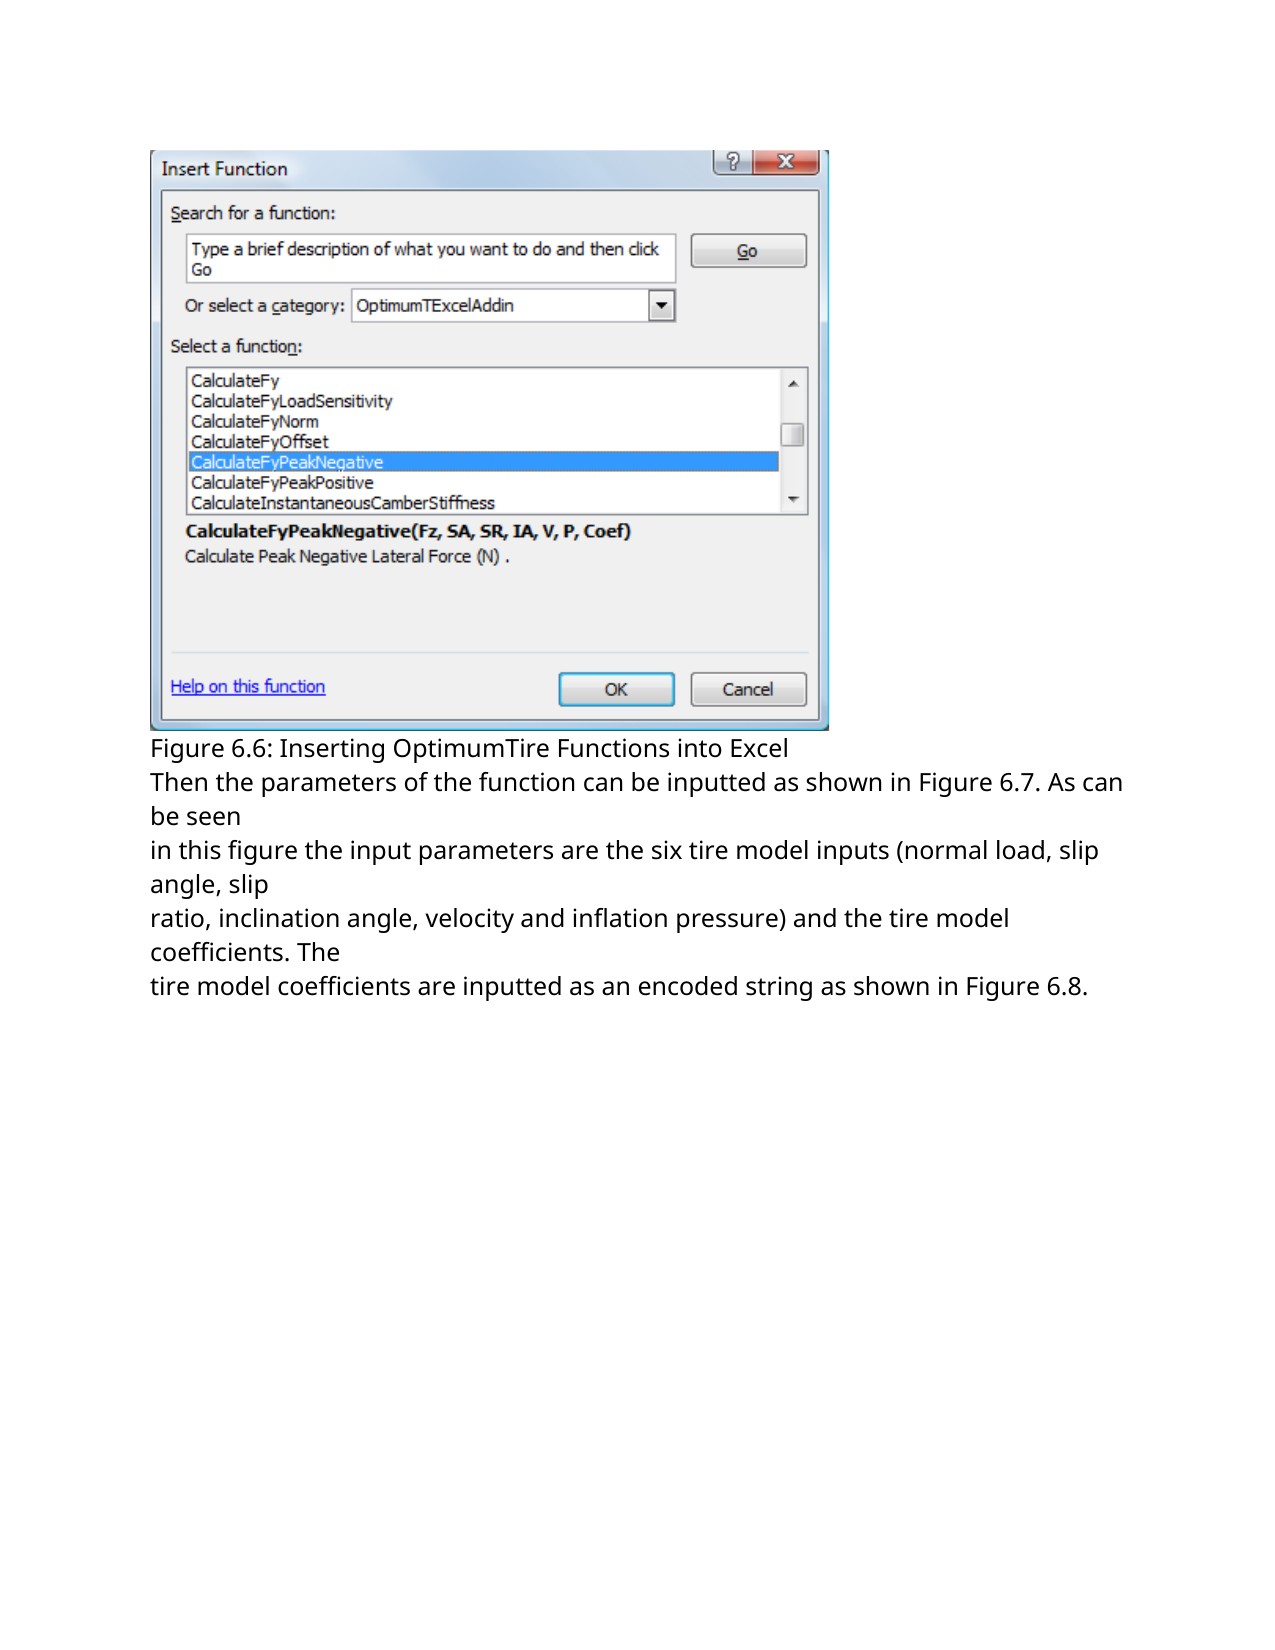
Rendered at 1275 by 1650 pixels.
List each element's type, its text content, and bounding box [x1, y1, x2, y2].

text ratio, inclination angle, velocity and inflation pressure) and the tire model coefficients. The [150, 901, 1125, 969]
text Then the parameters of the function can be inputted as shown in Figure 6.7. As can be seen [150, 764, 1125, 832]
text tire model coefficients are inputted as an encoded string as shown in Figure 6.8. [150, 969, 1125, 1003]
text in this figure the input parameters are the six tire model inputs (normal load, slip angle, slip [150, 832, 1125, 901]
text Figure 6.6: Inserting OptimumTire Functions into Excel [150, 730, 1125, 764]
